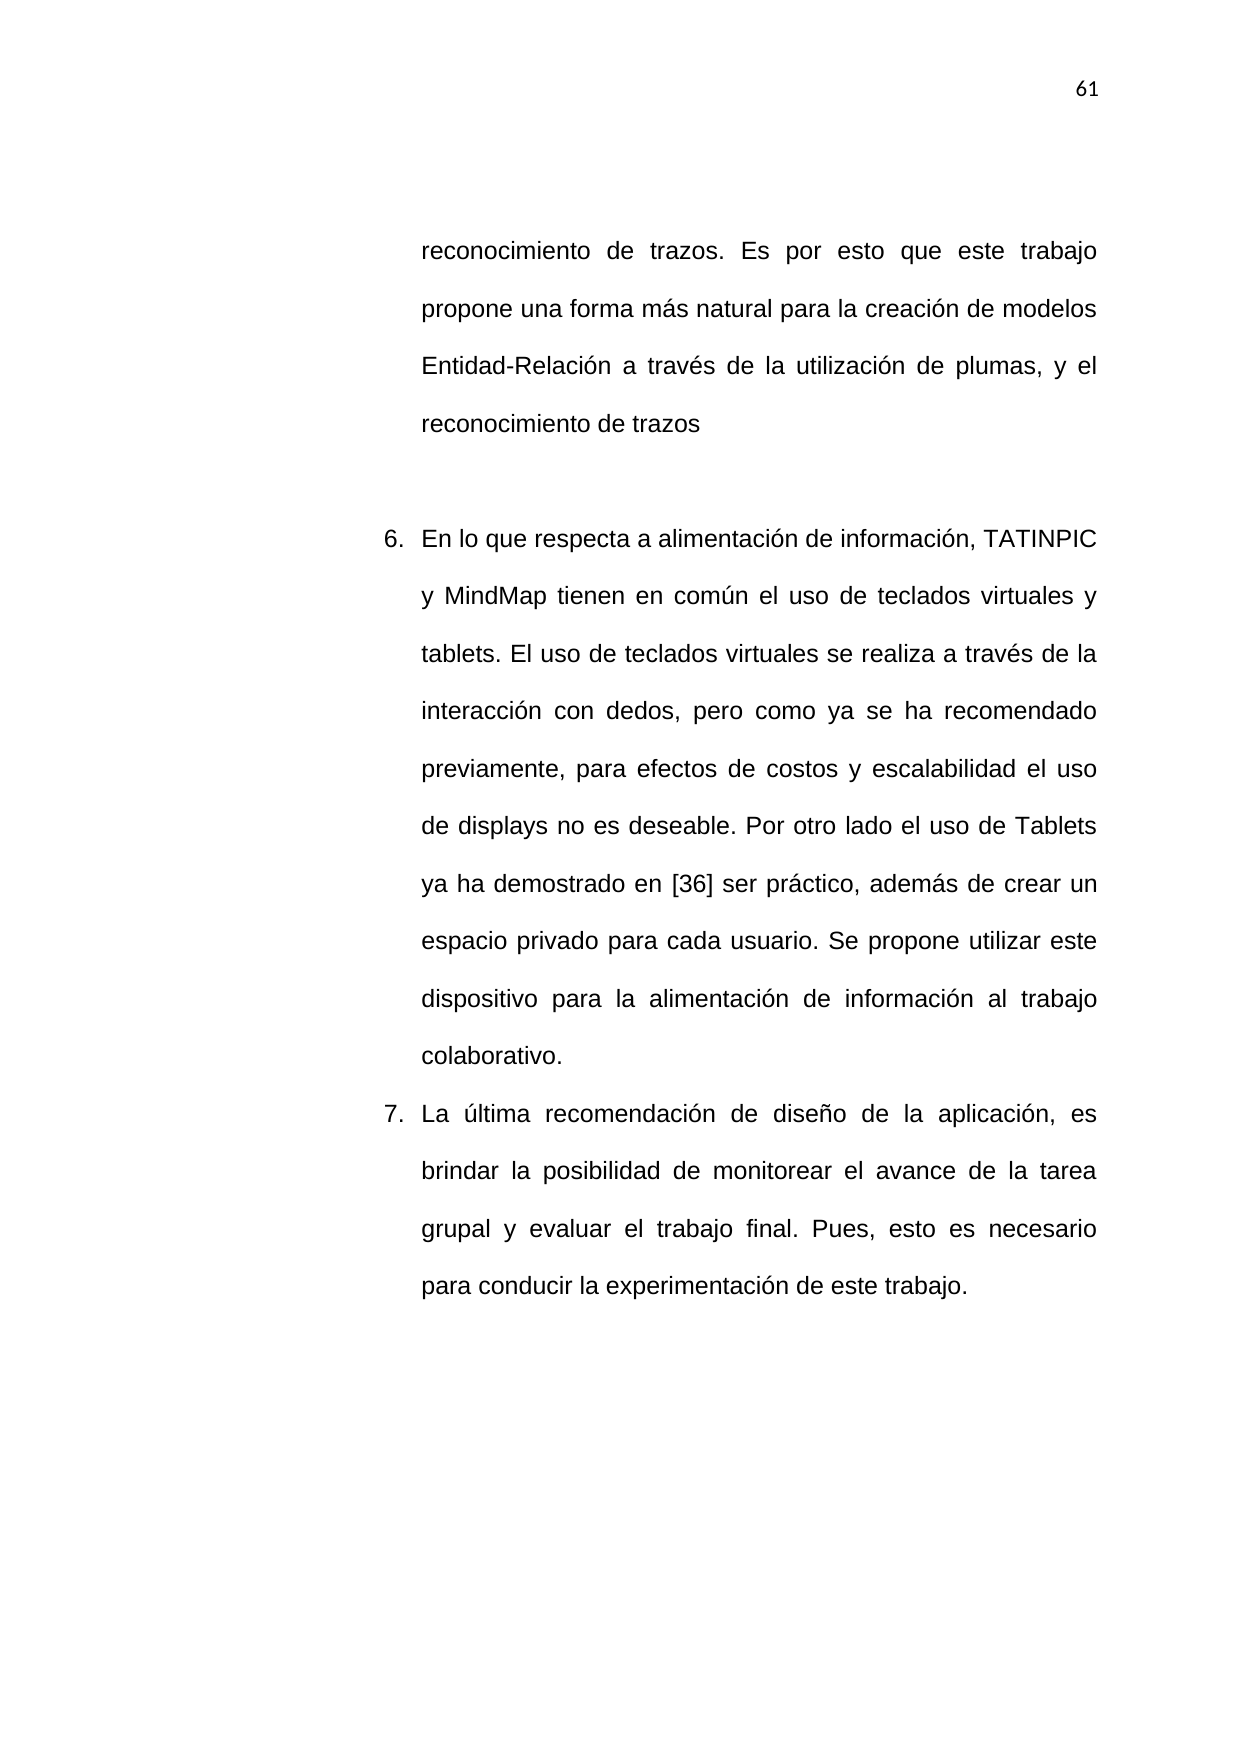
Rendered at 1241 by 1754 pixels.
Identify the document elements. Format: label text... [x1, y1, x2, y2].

list La última recomendación de diseño de la aplicación, es brindar la posibilidad de monitorear el avance de la tarea grupal y evaluar el trabajo final. Pues, esto es necesario para conducir la experimentación de este trabajo. [384, 1099, 1098, 1300]
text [421, 236, 1098, 437]
list En lo que respecta a alimentación de información, TATINPIC y MindMap tienen en común el uso de teclados virtuales y tablets. El uso de teclados virtuales se realiza a través de la interacción con dedos, pero como ya se ha recomendado previamente, para efectos de costos y escalabilidad el uso de displays no es deseable. Por otro lado el uso de Tablets ya ha demostrado en [36] ser práctico, además de crear un espacio privado para cada usuario. Se propone utilizar este dispositivo para la alimentación de información al trabajo colaborativo. [384, 524, 1098, 1070]
